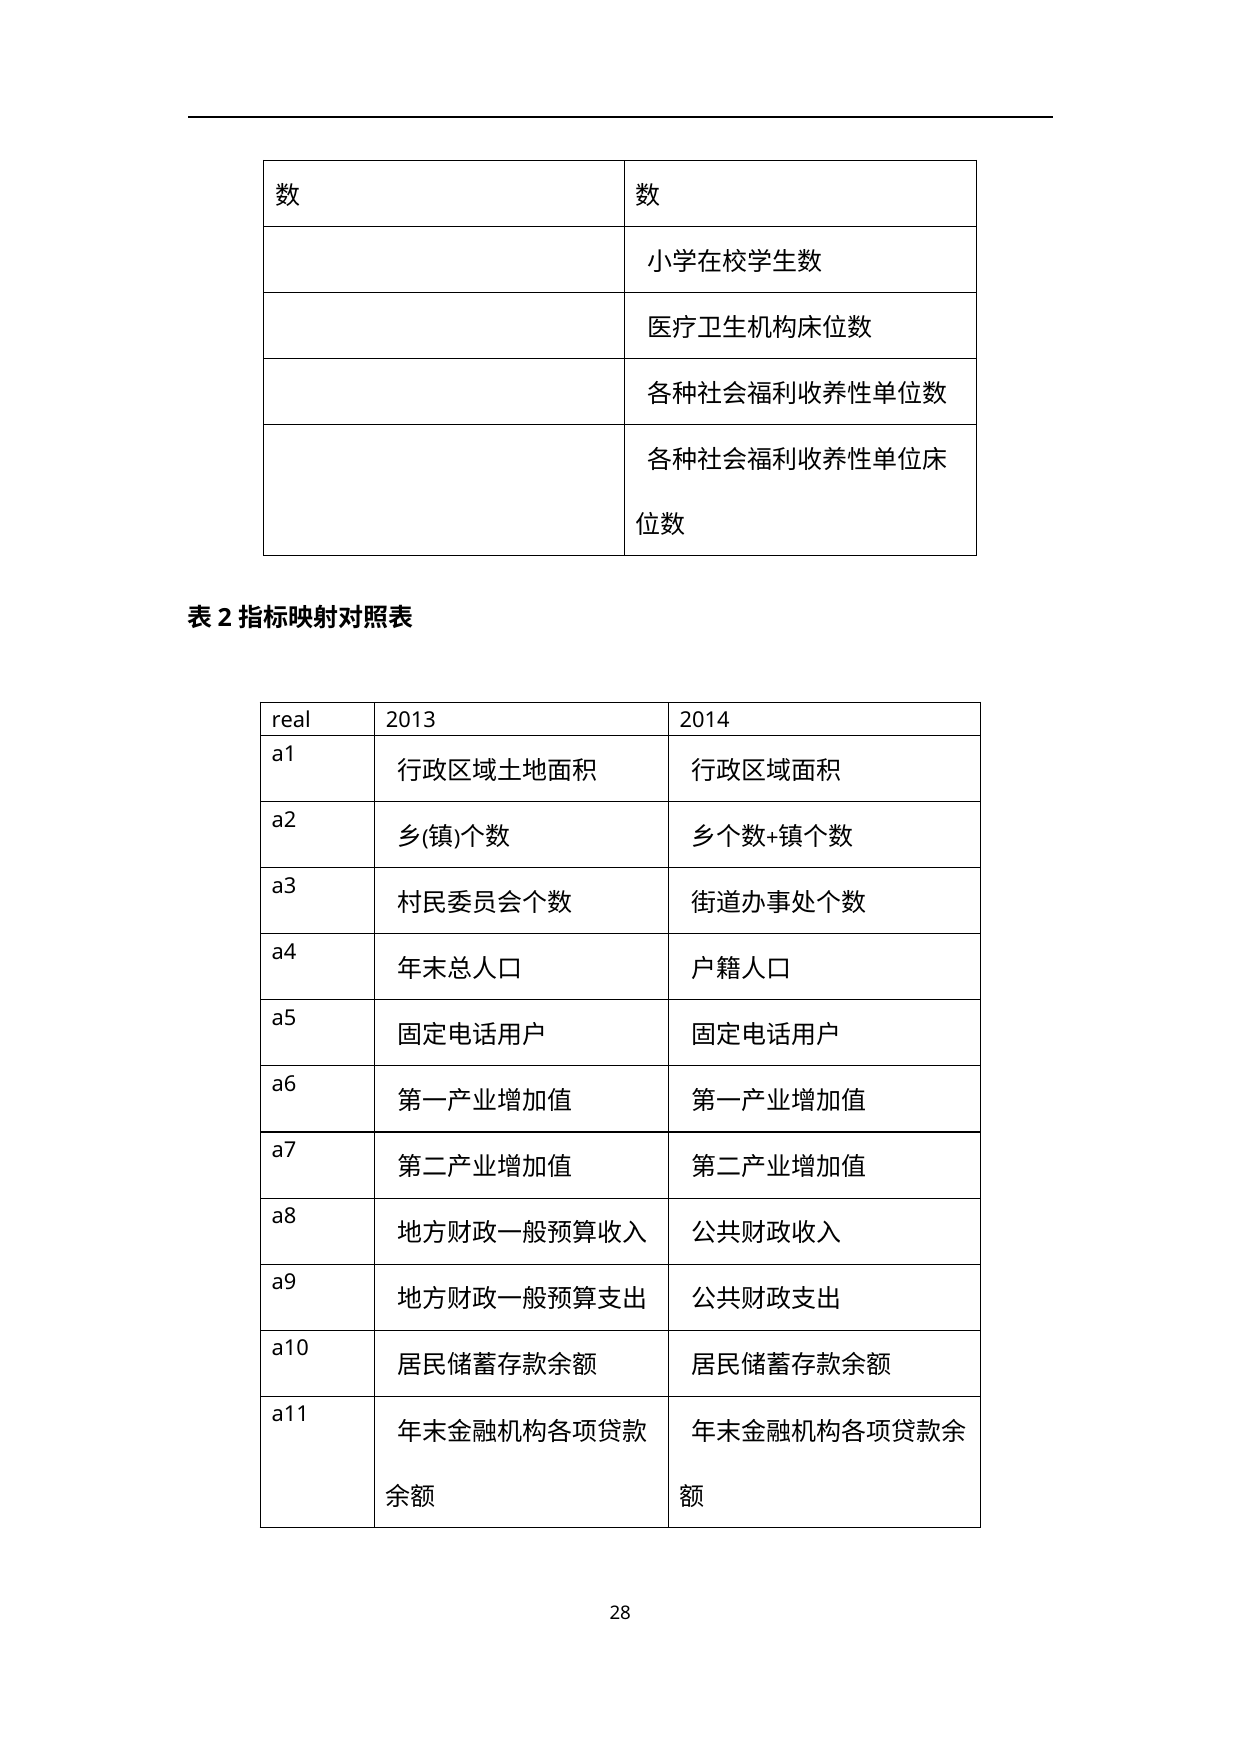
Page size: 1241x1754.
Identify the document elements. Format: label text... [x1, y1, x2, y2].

table_cell 小学在校学生数 [625, 227, 976, 292]
table_cell a4 [261, 934, 374, 999]
table_cell 居民储蓄存款余额 [669, 1331, 980, 1396]
table_cell 行政区域土地面积 [375, 736, 668, 801]
table_cell 中等职业教育学校在校学生数 [625, 161, 976, 226]
table_cell [264, 359, 624, 424]
table_cell a3 [261, 868, 374, 933]
table_cell a11 [261, 1397, 374, 1527]
table_header real [261, 703, 374, 735]
table_cell a10 [261, 1331, 374, 1396]
table_cell 第一产业增加值 [375, 1066, 668, 1131]
table_cell 各种社会福利收养性单位数 [625, 359, 976, 424]
table_header 2013 [375, 703, 668, 735]
table_cell 第二产业增加值 [669, 1133, 980, 1197]
table_cell 户籍人口 [669, 934, 980, 999]
table_cell 村民委员会个数 [375, 868, 668, 933]
table_cell 街道办事处个数 [669, 868, 980, 933]
table_cell 第二产业增加值 [375, 1133, 668, 1197]
table_cell 各种社会福利收养性单位床位数 [625, 425, 976, 555]
table_cell 各种社会福利收养性单位床位数 [264, 161, 624, 226]
table_cell [264, 293, 624, 358]
table_cell a1 [261, 736, 374, 801]
table_cell 行政区域面积 [669, 736, 980, 801]
table_cell a2 [261, 802, 374, 867]
table_cell 公共财政支出 [669, 1265, 980, 1329]
table_cell 固定电话用户 [375, 1000, 668, 1065]
table_cell [264, 425, 624, 555]
table_cell 乡个数+镇个数 [669, 802, 980, 867]
table_cell a6 [261, 1066, 374, 1131]
table_cell 年末金融机构各项贷款余额 [669, 1397, 980, 1527]
table_cell 地方财政一般预算支出 [375, 1265, 668, 1329]
subtitle 表2 指标映射对照表 [187, 583, 1053, 648]
table_cell 地方财政一般预算收入 [375, 1199, 668, 1263]
table_cell a8 [261, 1199, 374, 1263]
table_cell 医疗卫生机构床位数 [625, 293, 976, 358]
table_cell 年末金融机构各项贷款余额 [375, 1397, 668, 1527]
table_cell [264, 227, 624, 292]
table_cell a5 [261, 1000, 374, 1065]
table_cell 乡(镇)个数 [375, 802, 668, 867]
table_header 2014 [669, 703, 980, 735]
table_cell 公共财政收入 [669, 1199, 980, 1263]
table_cell a9 [261, 1265, 374, 1329]
table_cell 第一产业增加值 [669, 1066, 980, 1131]
table_cell 固定电话用户 [669, 1000, 980, 1065]
table_cell 居民储蓄存款余额 [375, 1331, 668, 1396]
table_cell 年末总人口 [375, 934, 668, 999]
table_cell a7 [261, 1133, 374, 1197]
